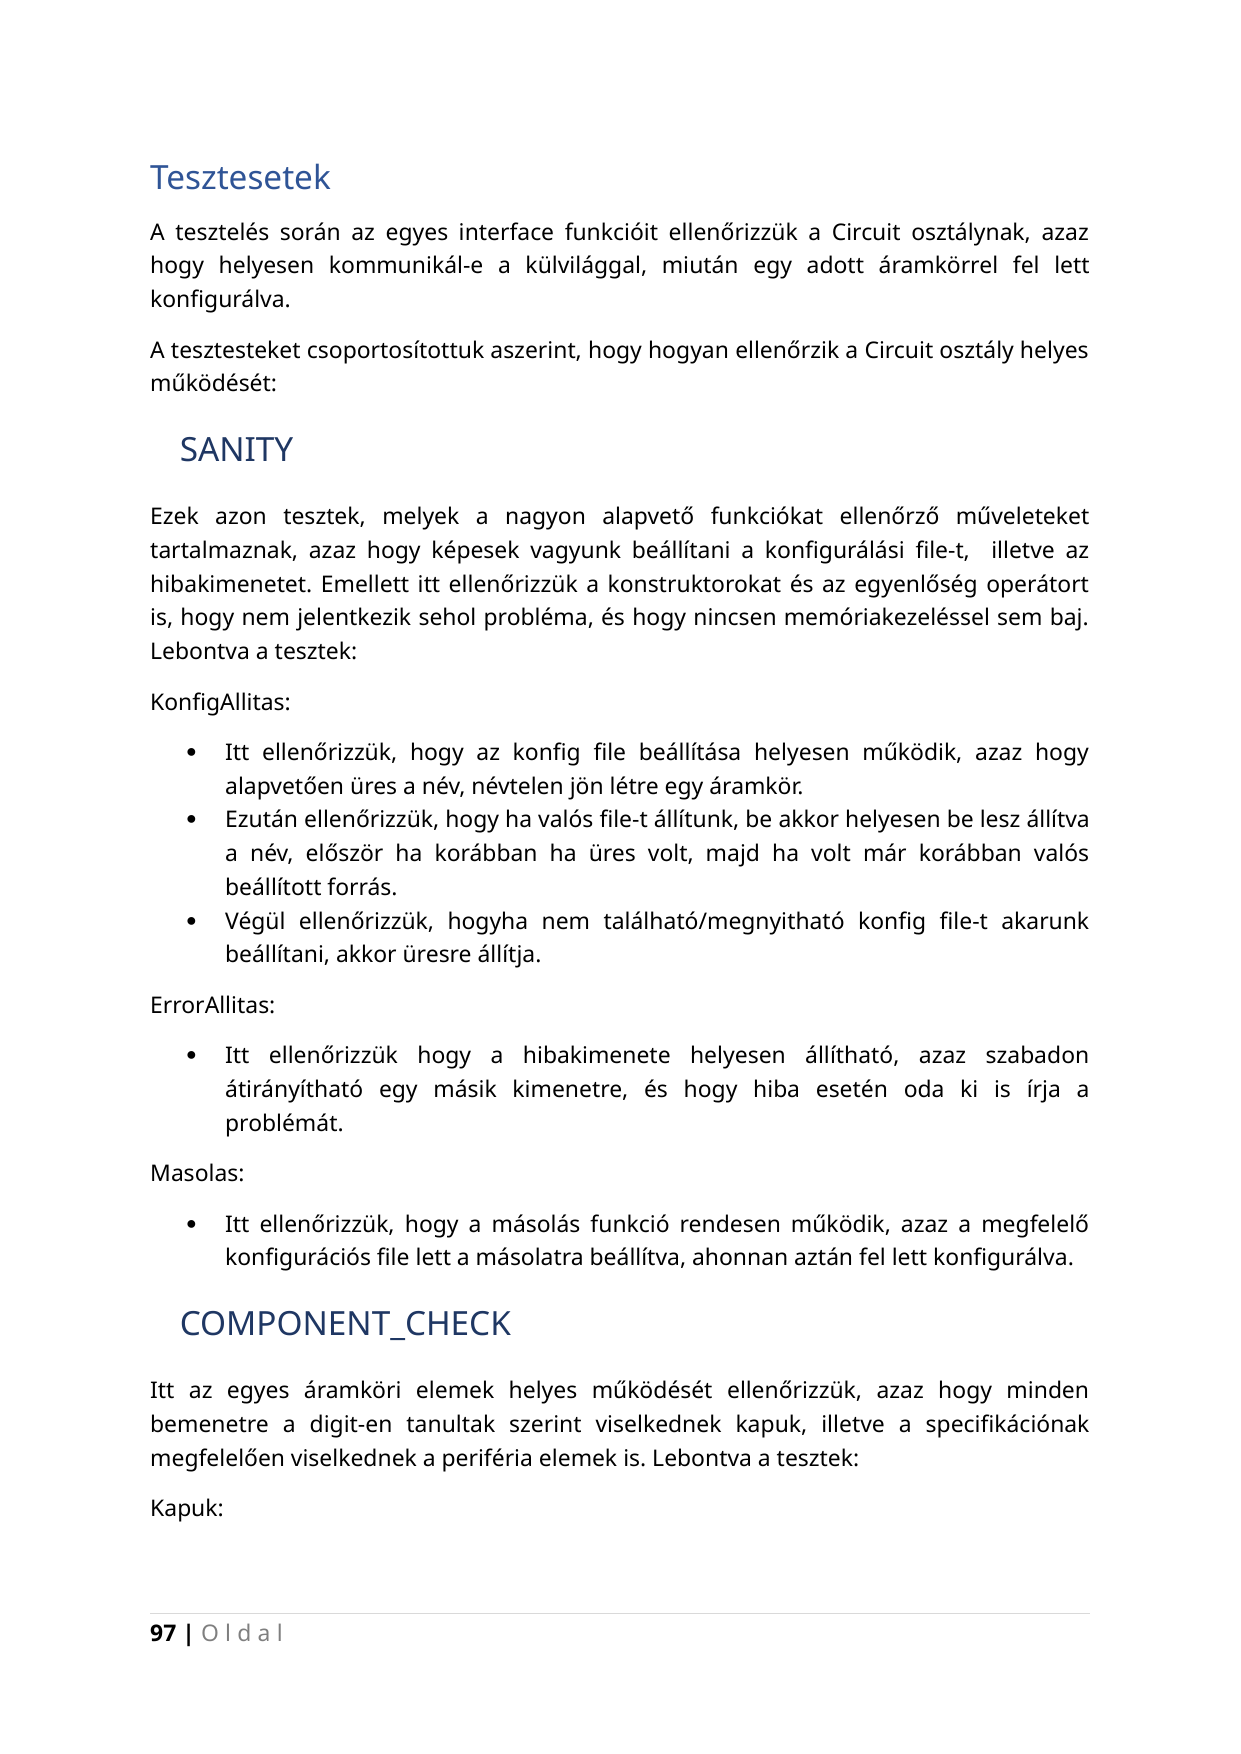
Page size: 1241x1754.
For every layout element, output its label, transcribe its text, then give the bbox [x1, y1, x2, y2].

text Masolas: [150, 1157, 1090, 1188]
list Itt ellenőrizzük, hogy a másolás funkció rendesen működik, azaz a megfelelő konfigurációs file lett a másolatra beállítva, ahonnan aztán fel lett konfigurálva. [187, 1207, 1090, 1272]
text ErrorAllitas: [150, 989, 1090, 1020]
list Itt ellenőrizzük hogy a hibakimenete helyesen állítható, azaz szabadon átirányítható egy másik kimenetre, és hogy hiba esetén oda ki is írja a problémát. [187, 1039, 1090, 1138]
subtitle SANITY [179, 426, 1090, 471]
subtitle COMPONENT_CHECK [179, 1300, 1090, 1345]
subtitle Tesztesetek [150, 154, 1090, 199]
text Itt az egyes áramköri elemek helyes működését ellenőrizzük, azaz hogy minden bemenetre a digit-en tanultak szerint viselkednek kapuk, illetve a specifikációnak megfelelően viselkednek a periféria elemek is. Lebontva a tesztek: [150, 1374, 1090, 1473]
text A tesztesteket csoportosítottuk aszerint, hogy hogyan ellenőrzik a Circuit osztály helyes működését: [150, 333, 1090, 398]
text KonfigAllitas: [150, 685, 1090, 717]
text Ezek azon tesztek, melyek a nagyon alapvető funkciókat ellenőrző műveleteket tartalmaznak, azaz hogy képesek vagyunk beállítani a konfigurálási file-t, illetve az hibakimenetet. Emellett itt ellenőrizzük a konstruktorokat és az egyenlőség operátort is, hogy nem jelentkezik sehol probléma, és hogy nincsen memóriakezeléssel sem baj. Lebontva a tesztek: [150, 500, 1090, 666]
list Itt ellenőrizzük, hogy az konfig file beállítása helyesen működik, azaz hogy alapvetően üres a név, névtelen jön létre egy áramkör. [187, 736, 1090, 801]
text A tesztelés során az egyes interface funkcióit ellenőrizzük a Circuit osztálynak, azaz hogy helyesen kommunikál-e a külvilággal, miután egy adott áramkörrel fel lett konfigurálva. [150, 216, 1090, 314]
list Végül ellenőrizzük, hogyha nem található/megnyitható konfig file-t akarunk beállítani, akkor üresre állítja. [187, 904, 1090, 969]
list Ezután ellenőrizzük, hogy ha valós file-t állítunk, be akkor helyesen be lesz állítva a név, először ha korábban ha üres volt, majd ha volt már korábban valós beállított forrás. [187, 803, 1090, 902]
text Kapuk: [150, 1492, 1090, 1523]
